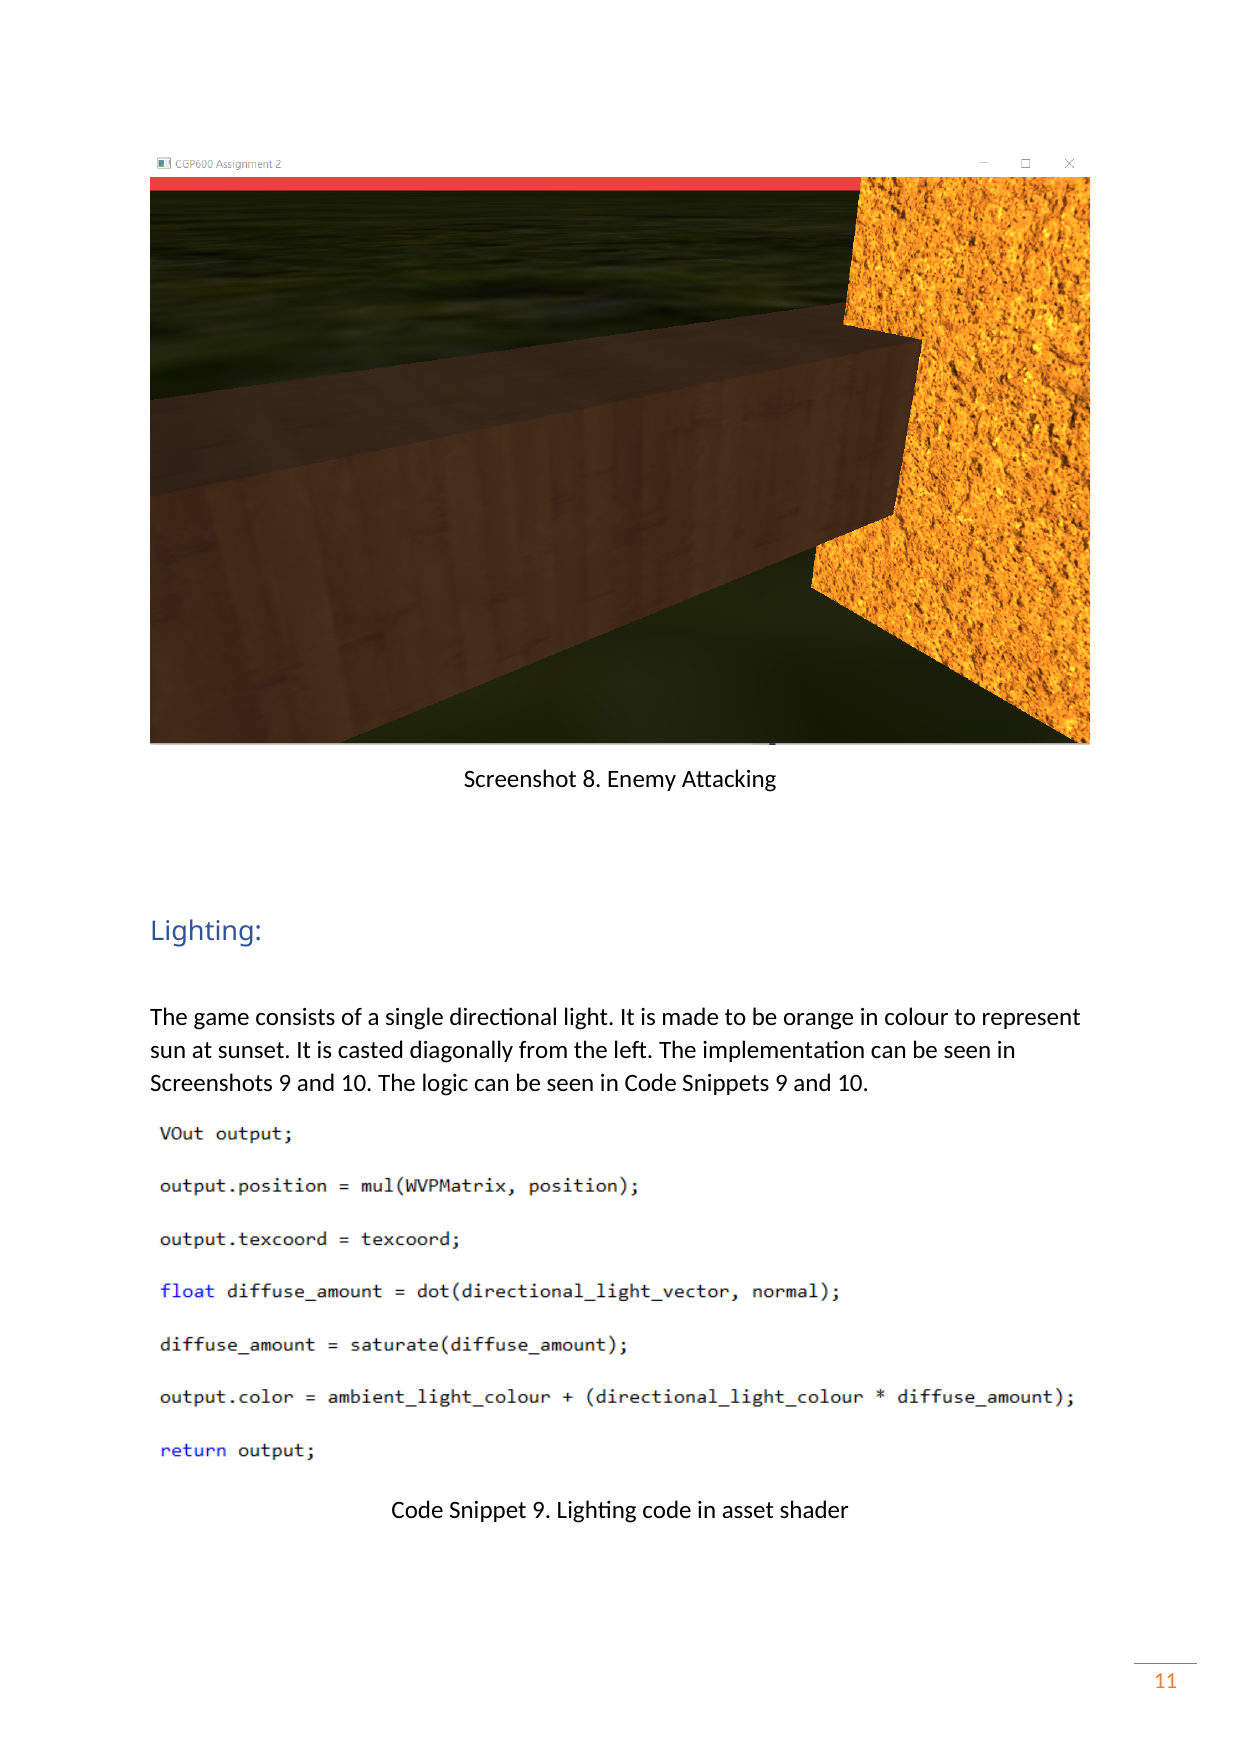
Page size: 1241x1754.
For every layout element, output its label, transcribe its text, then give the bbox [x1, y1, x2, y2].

picture [150, 1116, 1091, 1475]
text Code Snippet 9. Lighting code in asset shader [150, 1494, 1090, 1524]
text The game consists of a single directional light. It is made to be orange in colour to represent sun at sunset. It is casted diagonally from the left. The implementation can be seen in Screenshots 9 and 10. The logic can be seen in Code Snippets 9 and 10. [150, 1001, 1090, 1097]
picture [150, 150, 1091, 745]
subtitle Lighting: [150, 912, 1090, 949]
text Screenshot 8. Enemy Attacking [150, 763, 1090, 793]
